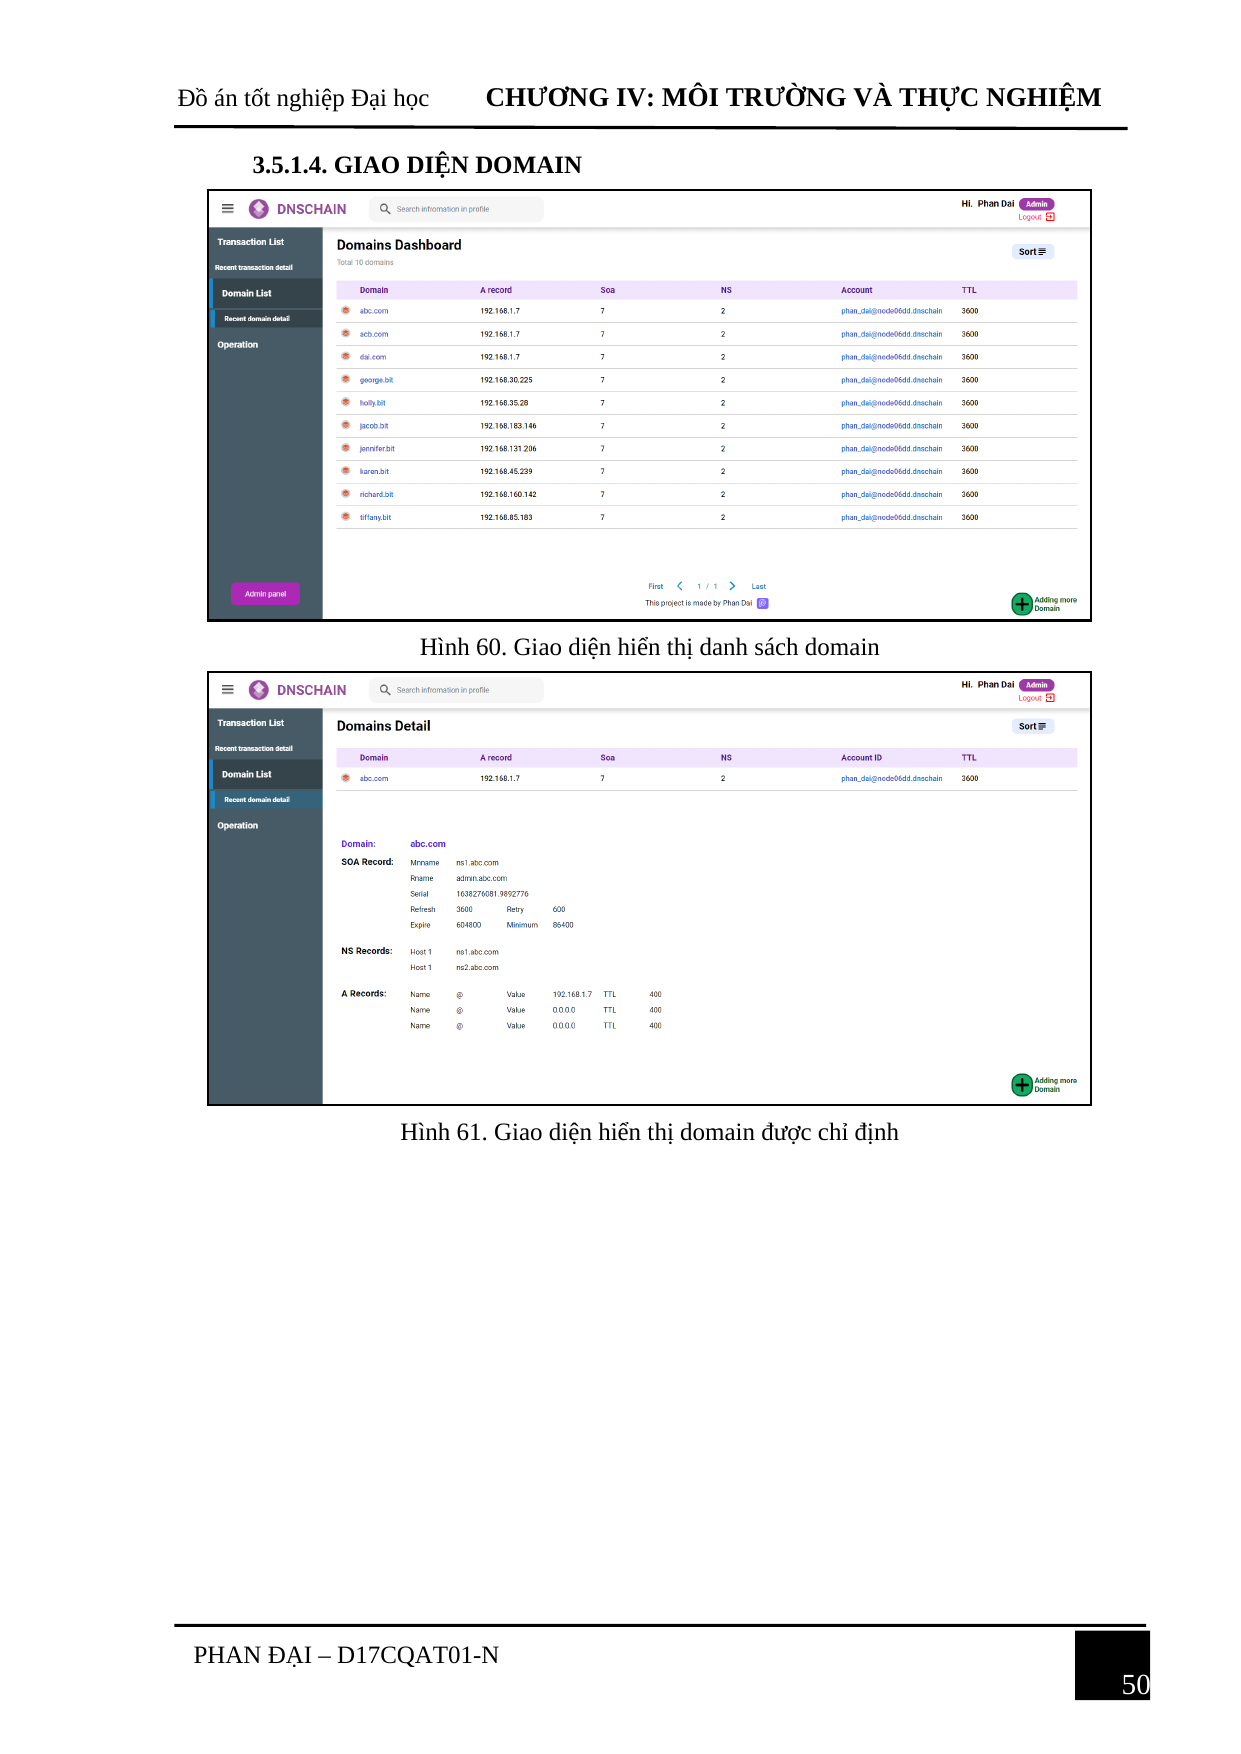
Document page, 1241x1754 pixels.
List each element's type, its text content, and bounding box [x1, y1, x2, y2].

picture [209, 673, 1090, 1104]
picture [209, 191, 1090, 619]
text Hình 61. Giao diện hiển thị domain được chỉ định [177, 1117, 1122, 1145]
text Hình 60. Giao diện hiển thị danh sách domain [177, 632, 1122, 661]
subtitle 3.5.1.4. GIAO DIỆN DOMAIN [177, 150, 1122, 178]
